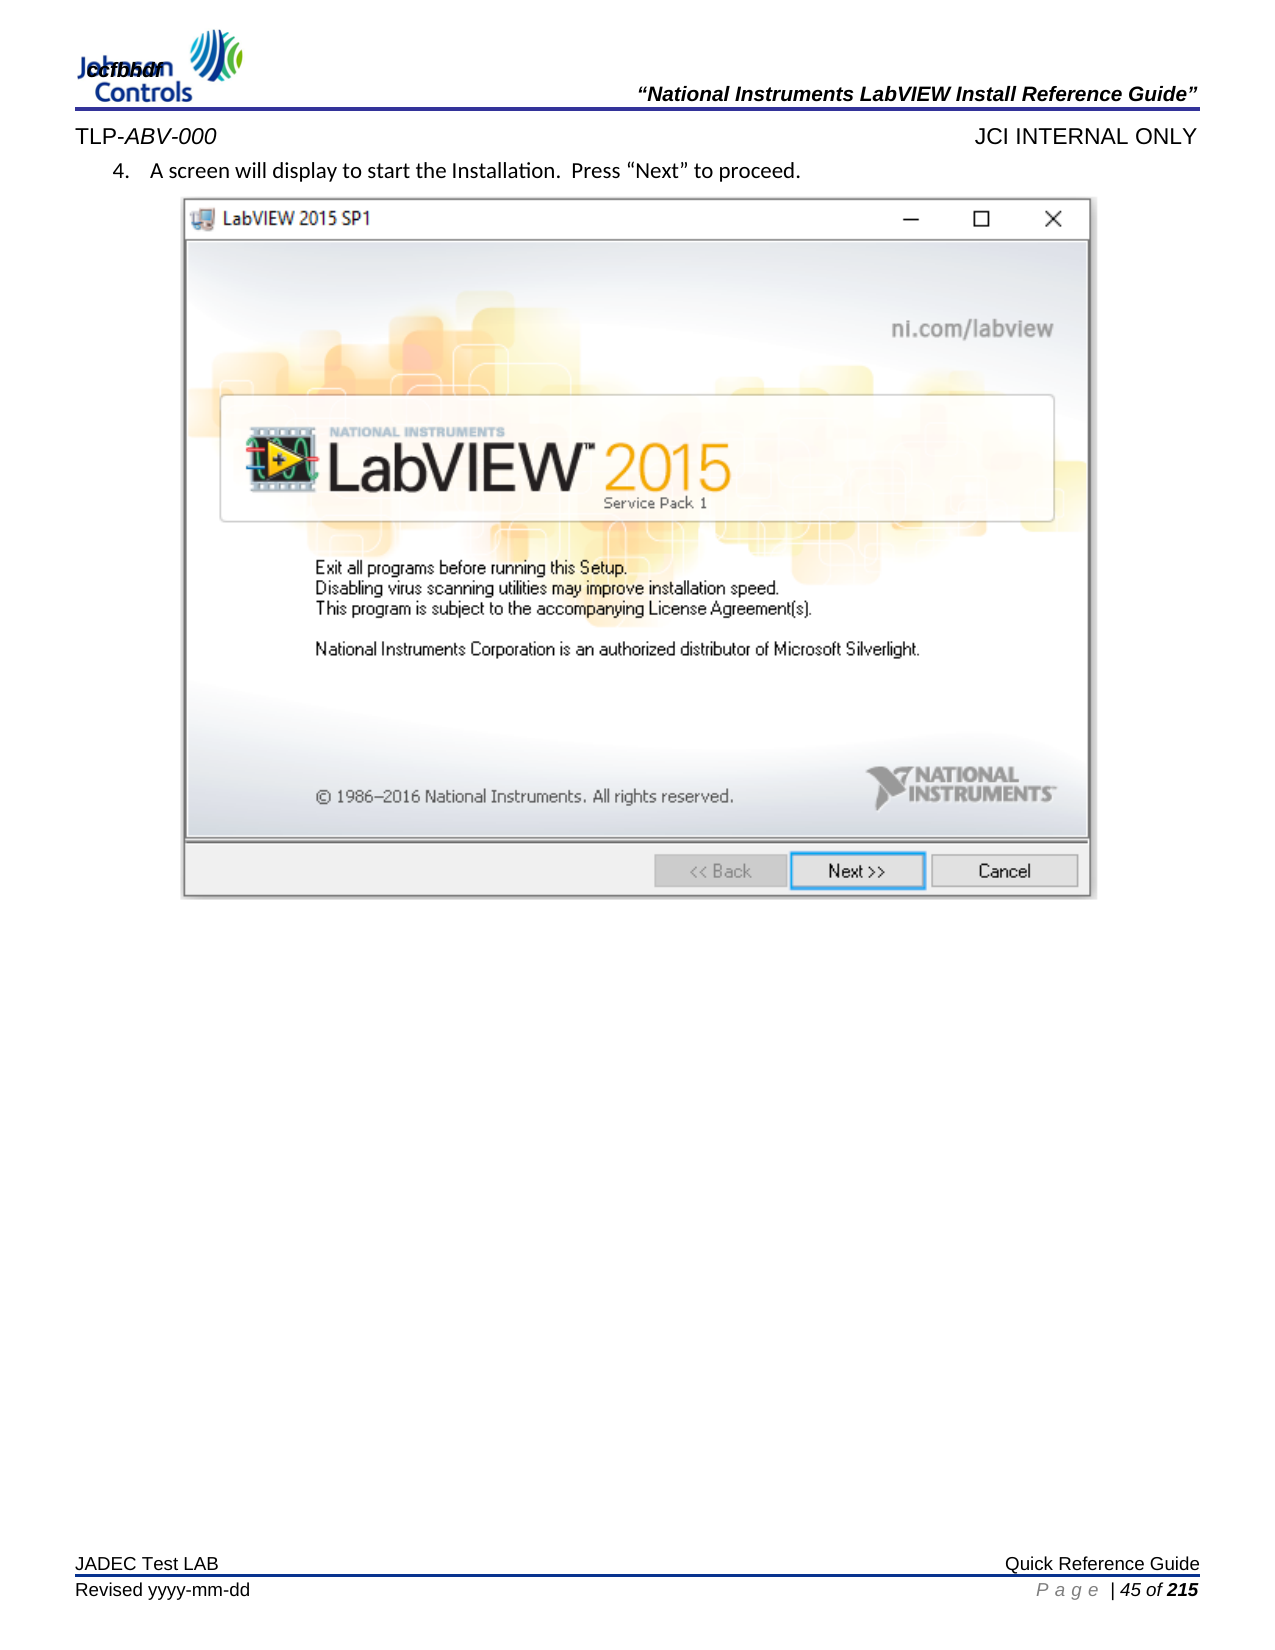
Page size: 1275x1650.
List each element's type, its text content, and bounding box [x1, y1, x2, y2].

list A screen will display to start the Installation. Press “Next” to proceed. [112, 156, 1200, 184]
picture [176, 194, 1099, 903]
picture [76, 26, 246, 105]
